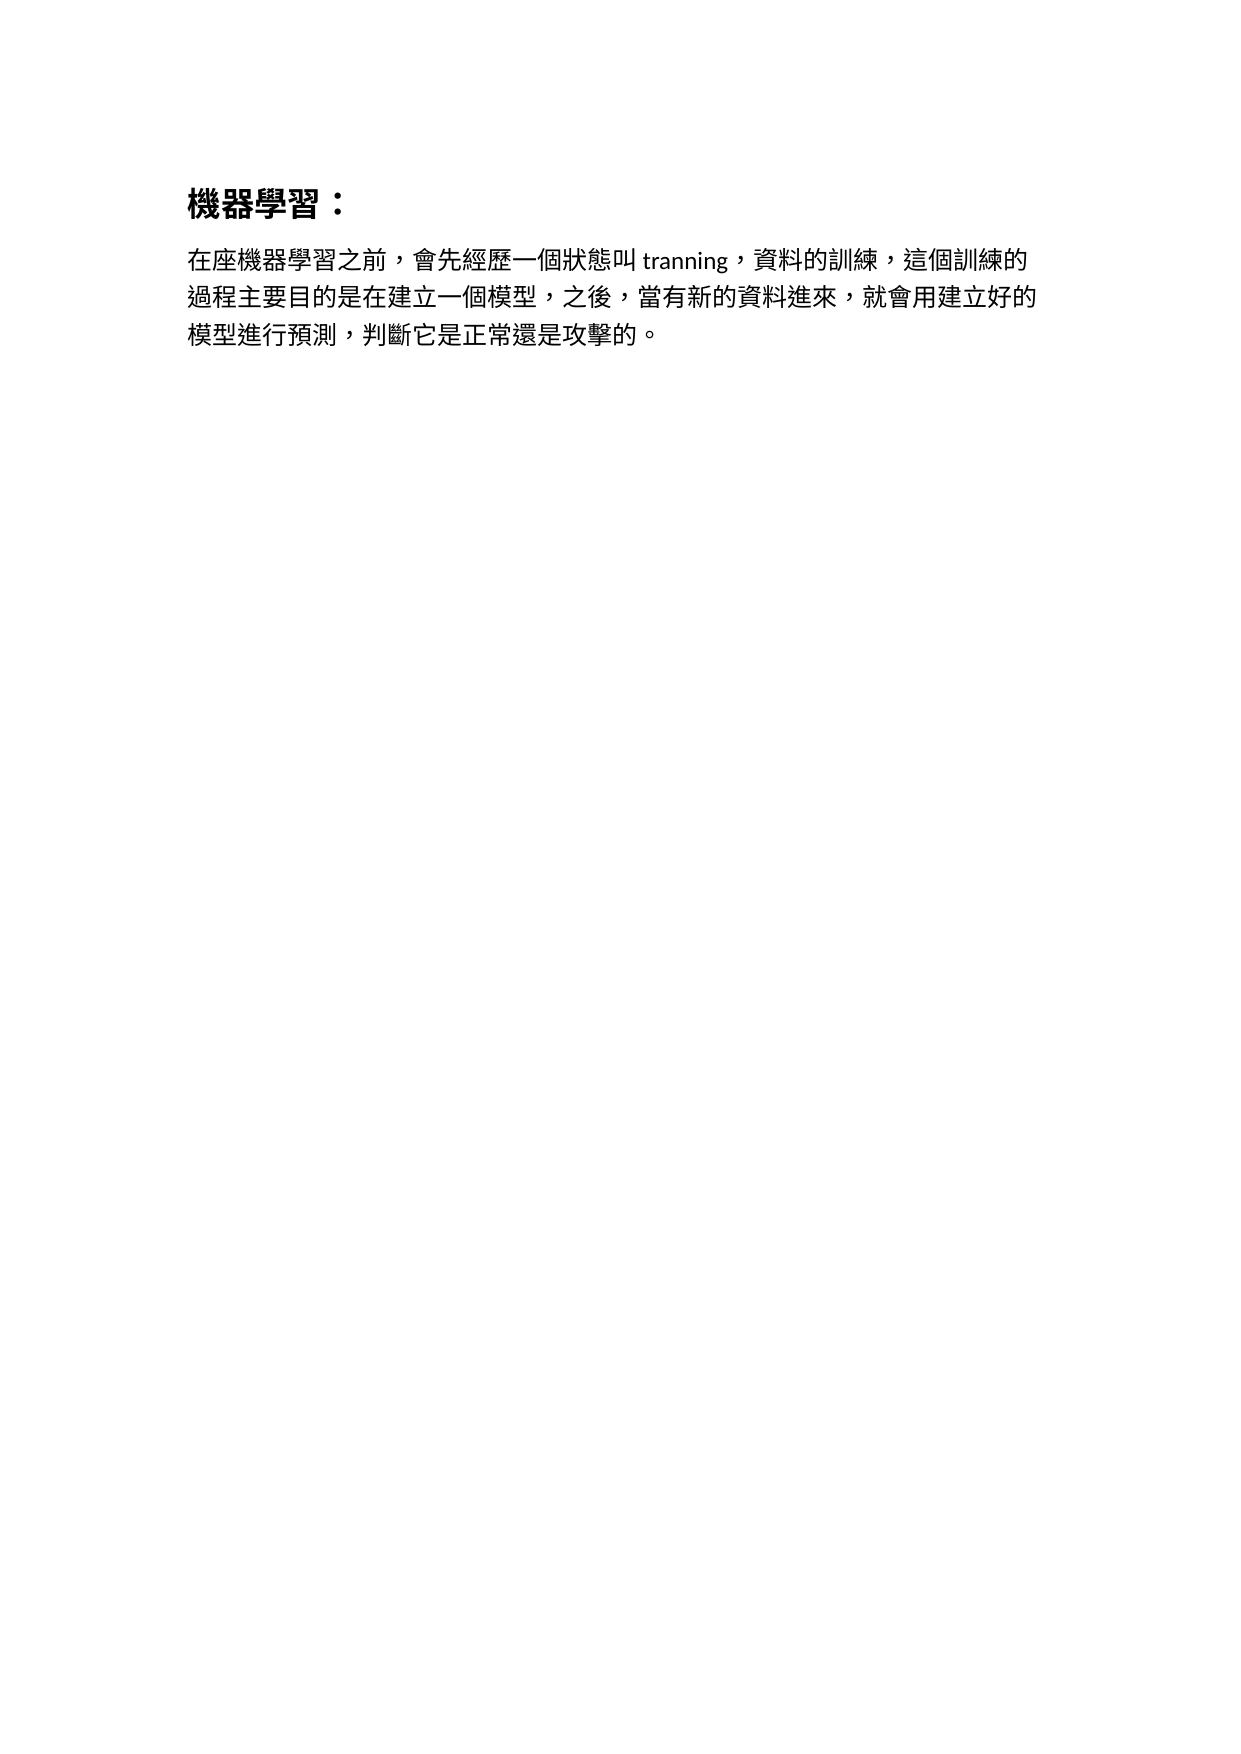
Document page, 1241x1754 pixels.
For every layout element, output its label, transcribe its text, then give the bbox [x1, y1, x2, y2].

text 機器學習： [187, 164, 1053, 239]
text 在座機器學習之前，會先經歷一個狀態叫tranning，資料的訓練，這個訓練的過程主要目的是在建立一個模型，之後，當有新的資料進來，就會用建立好的模型進行預測，判斷它是正常還是攻擊的。 [187, 239, 1053, 352]
